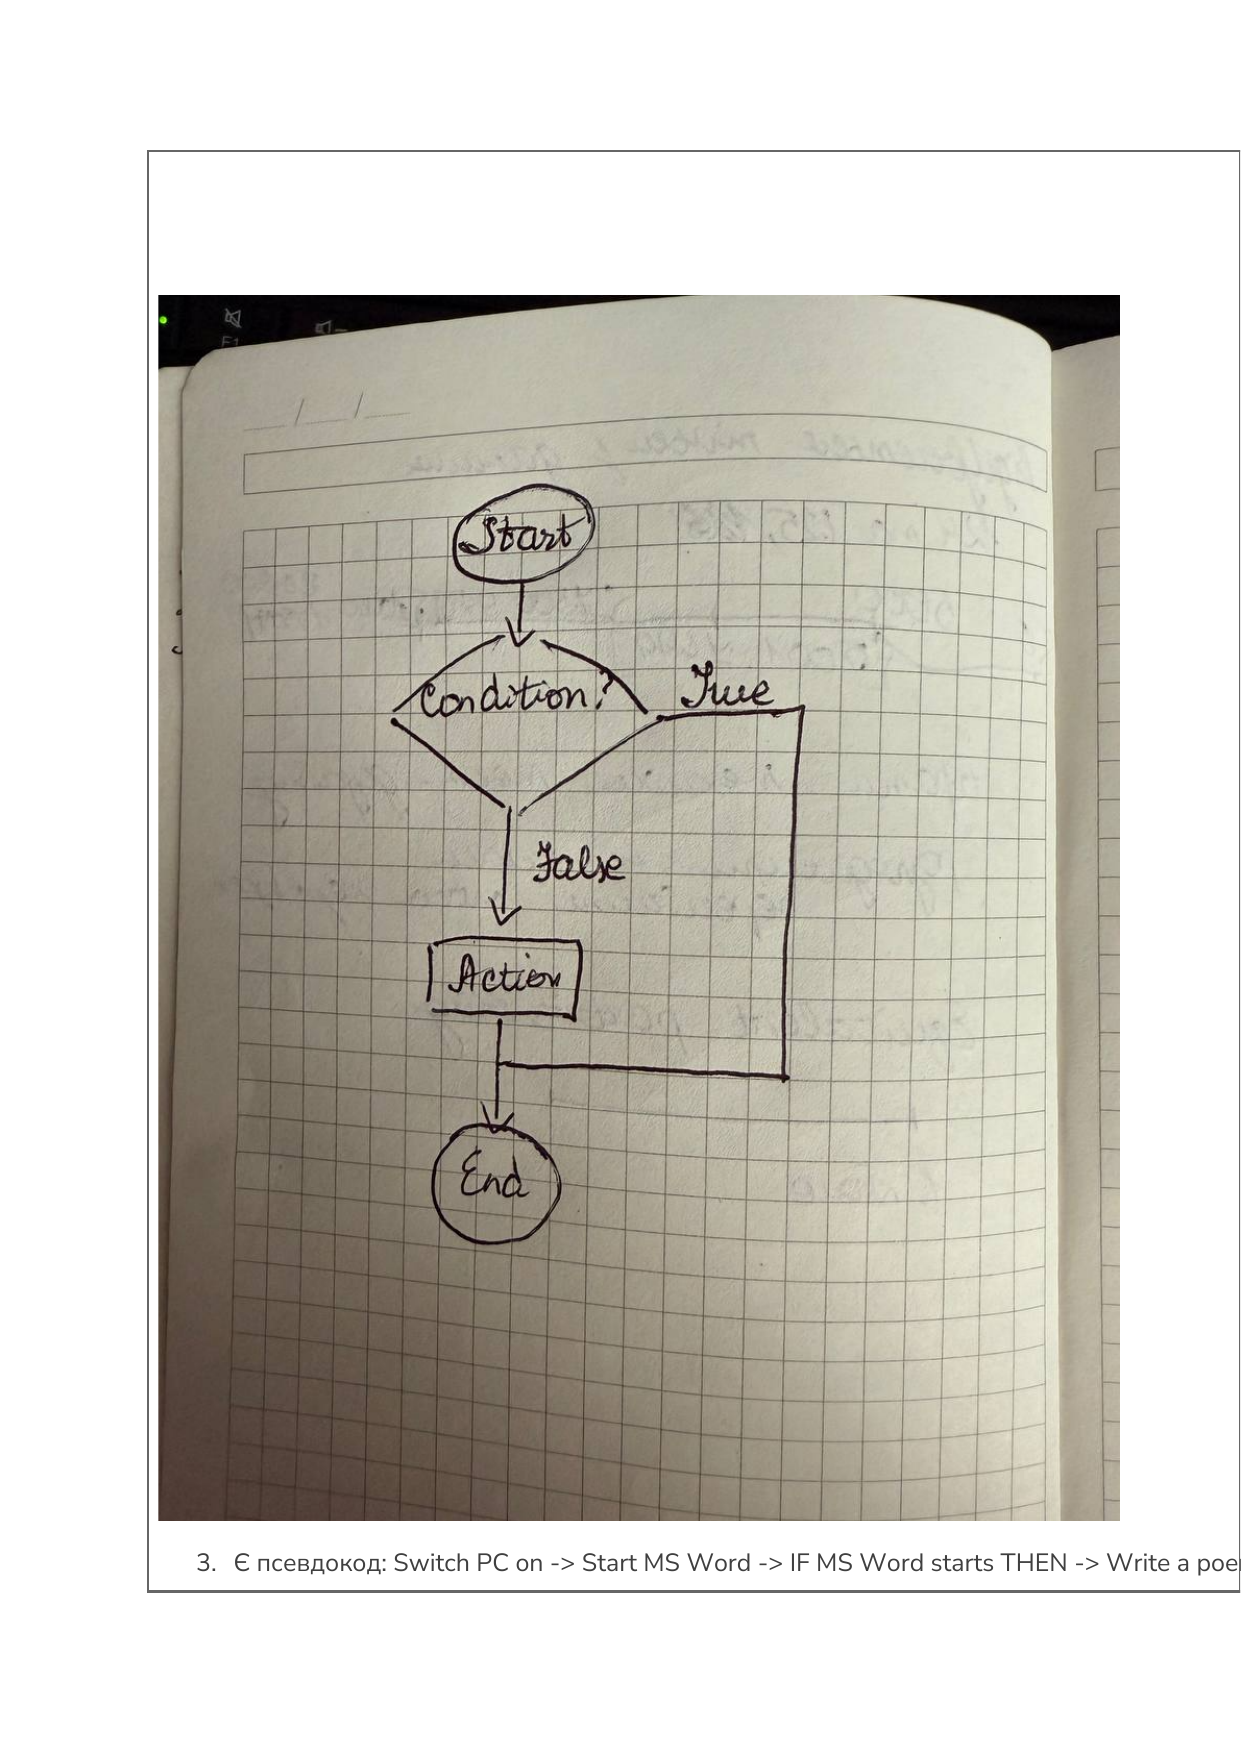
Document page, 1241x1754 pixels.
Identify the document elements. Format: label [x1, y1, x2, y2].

table_cell [149, 152, 1239, 1590]
picture [158, 295, 1120, 1521]
